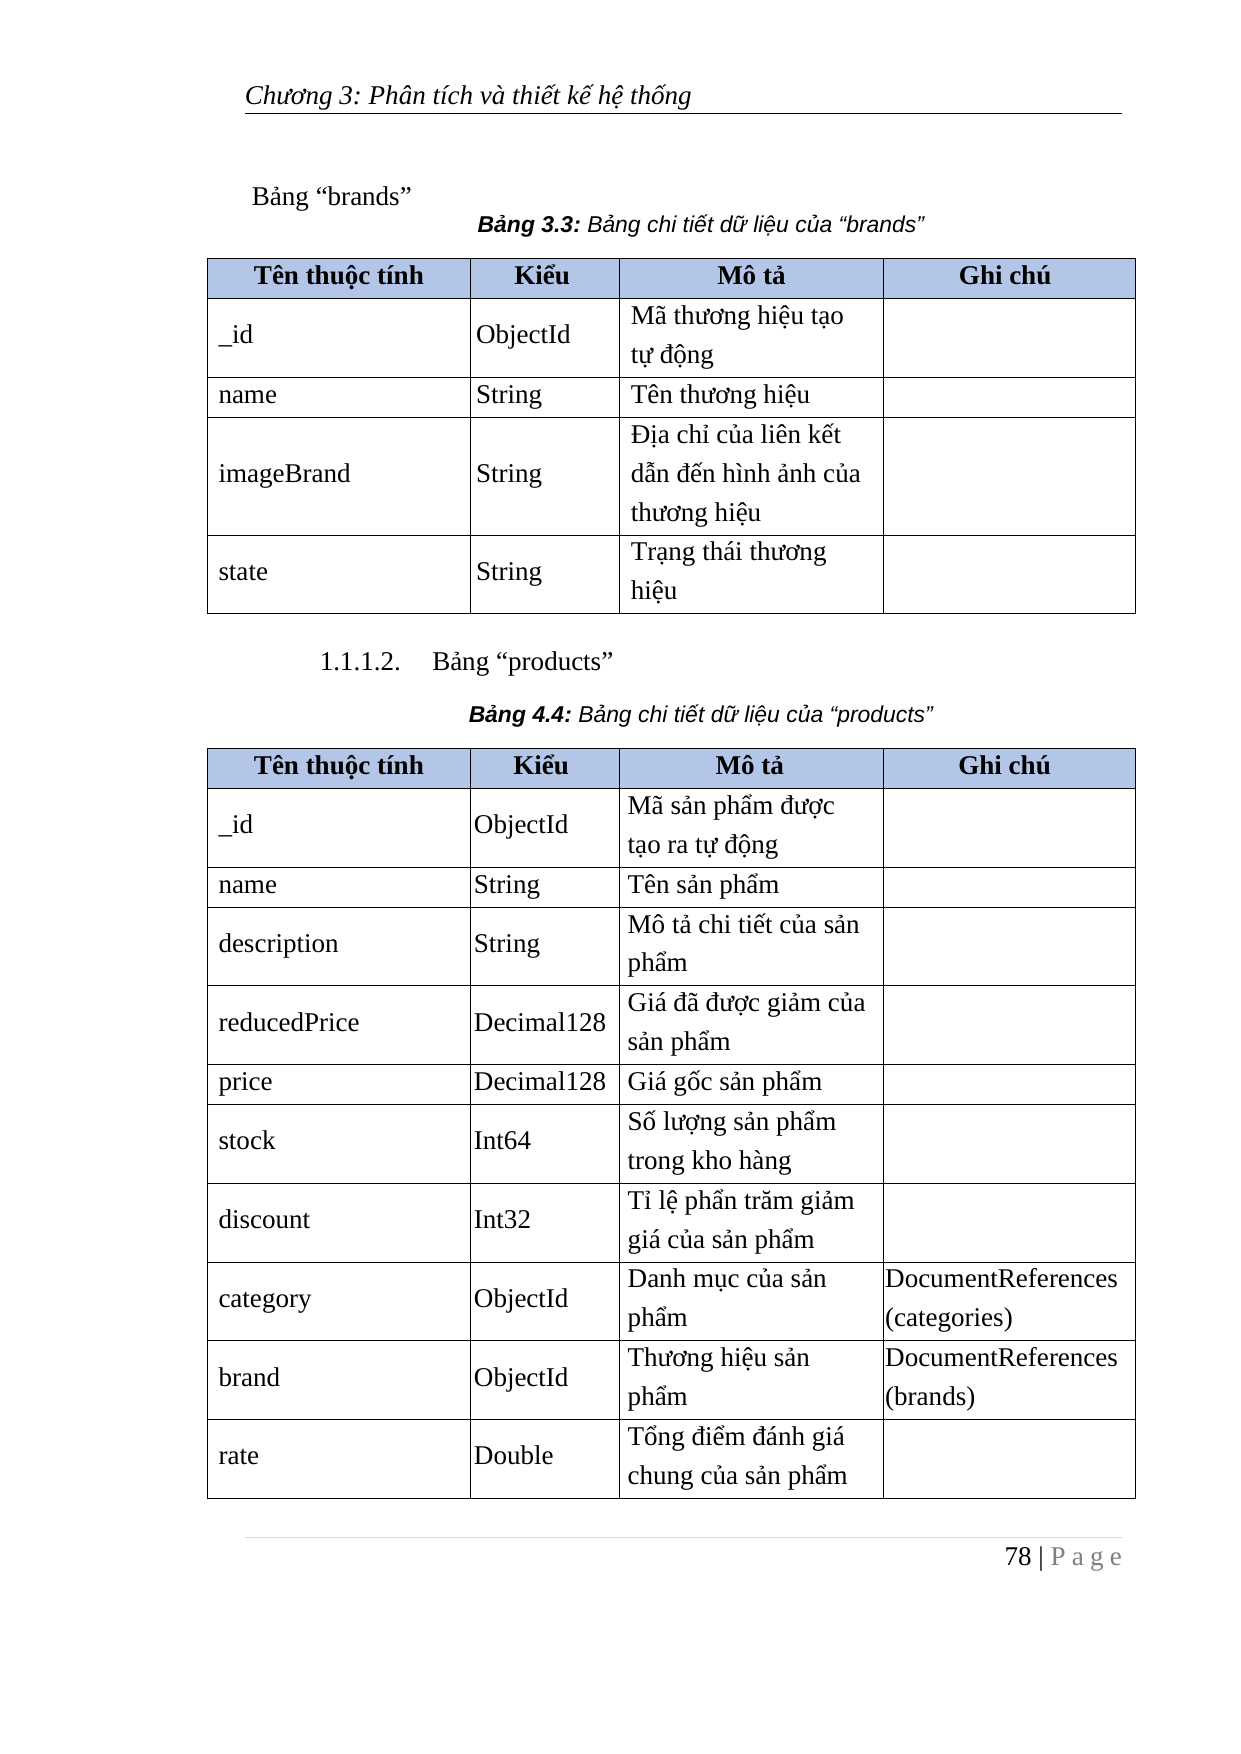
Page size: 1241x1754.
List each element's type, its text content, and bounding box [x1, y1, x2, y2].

table_cell Mã thương hiệu tạo tự động [620, 299, 883, 377]
table_header Kiểu [471, 259, 619, 298]
table_cell Decimal128 [471, 1065, 619, 1104]
table_header Ghi chú [884, 259, 1135, 298]
table_cell String [471, 536, 619, 613]
list Bảng “products” [319, 645, 1122, 677]
table_cell Giá gốc sản phẩm [620, 1065, 883, 1104]
table_cell _id [208, 789, 470, 867]
table_cell DocumentReferences (brands) [884, 1341, 1135, 1419]
table_cell Double [471, 1420, 619, 1498]
table_cell category [208, 1263, 470, 1340]
table_cell rate [208, 1420, 470, 1498]
table_cell name [208, 868, 470, 907]
table_cell price [208, 1065, 470, 1104]
table_cell description [208, 908, 470, 985]
table_cell state [208, 536, 470, 613]
table_cell Mã sản phẩm được tạo ra tự động [620, 789, 883, 867]
table_cell [884, 986, 1135, 1064]
table_cell [884, 418, 1135, 534]
table_header Ghi chú [884, 749, 1135, 788]
table_header Mô tả [620, 259, 883, 298]
table_cell _id [208, 299, 470, 377]
table_cell [884, 868, 1135, 907]
table_cell String [471, 418, 619, 534]
table_cell [884, 536, 1135, 613]
table_cell Int32 [471, 1184, 619, 1262]
table_cell [884, 1105, 1135, 1183]
table_cell reducedPrice [208, 986, 470, 1064]
table_cell String [471, 868, 619, 907]
table_cell Danh mục của sản phẩm [620, 1263, 883, 1340]
text Bảng 3.3: Bảng chi tiết dữ liệu của “brands” [267, 211, 1122, 237]
table_cell [884, 378, 1135, 417]
list Bảng “brands” [252, 180, 1122, 211]
table_cell [884, 789, 1135, 867]
table_cell Thương hiệu sản phẩm [620, 1341, 883, 1419]
table_cell stock [208, 1105, 470, 1183]
table_cell Giá đã được giảm của sản phẩm [620, 986, 883, 1064]
table_header Mô tả [620, 749, 883, 788]
table_cell brand [208, 1341, 470, 1419]
table_cell Tên thương hiệu [620, 378, 883, 417]
table_cell [884, 1065, 1135, 1104]
table_cell Decimal128 [471, 986, 619, 1064]
table_cell Tỉ lệ phẩn trăm giảm giá của sản phẩm [620, 1184, 883, 1262]
table_cell name [208, 378, 470, 417]
table_cell Trạng thái thương hiệu [620, 536, 883, 613]
table_cell ObjectId [471, 299, 619, 377]
table_cell String [471, 908, 619, 985]
table_cell Địa chỉ của liên kết dẫn đến hình ảnh của thương hiệu [620, 418, 883, 534]
table_header Kiểu [471, 749, 619, 788]
table_cell ObjectId [471, 1263, 619, 1340]
table_cell ObjectId [471, 789, 619, 867]
table_header Tên thuộc tính [208, 259, 470, 298]
table_cell ObjectId [471, 1341, 619, 1419]
table_cell DocumentReferences (categories) [884, 1263, 1135, 1340]
table_cell Int64 [471, 1105, 619, 1183]
table_cell [884, 908, 1135, 985]
table_cell [884, 1420, 1135, 1498]
table_cell [884, 299, 1135, 377]
table_cell String [471, 378, 619, 417]
table_cell discount [208, 1184, 470, 1262]
table_cell Tên sản phẩm [620, 868, 883, 907]
table_cell Tổng điểm đánh giá chung của sản phẩm [620, 1420, 883, 1498]
table_cell imageBrand [208, 418, 470, 534]
table_cell Mô tả chi tiết của sản phẩm [620, 908, 883, 985]
table_cell [884, 1184, 1135, 1262]
table_header Tên thuộc tính [208, 749, 470, 788]
table_cell Số lượng sản phẩm trong kho hàng [620, 1105, 883, 1183]
